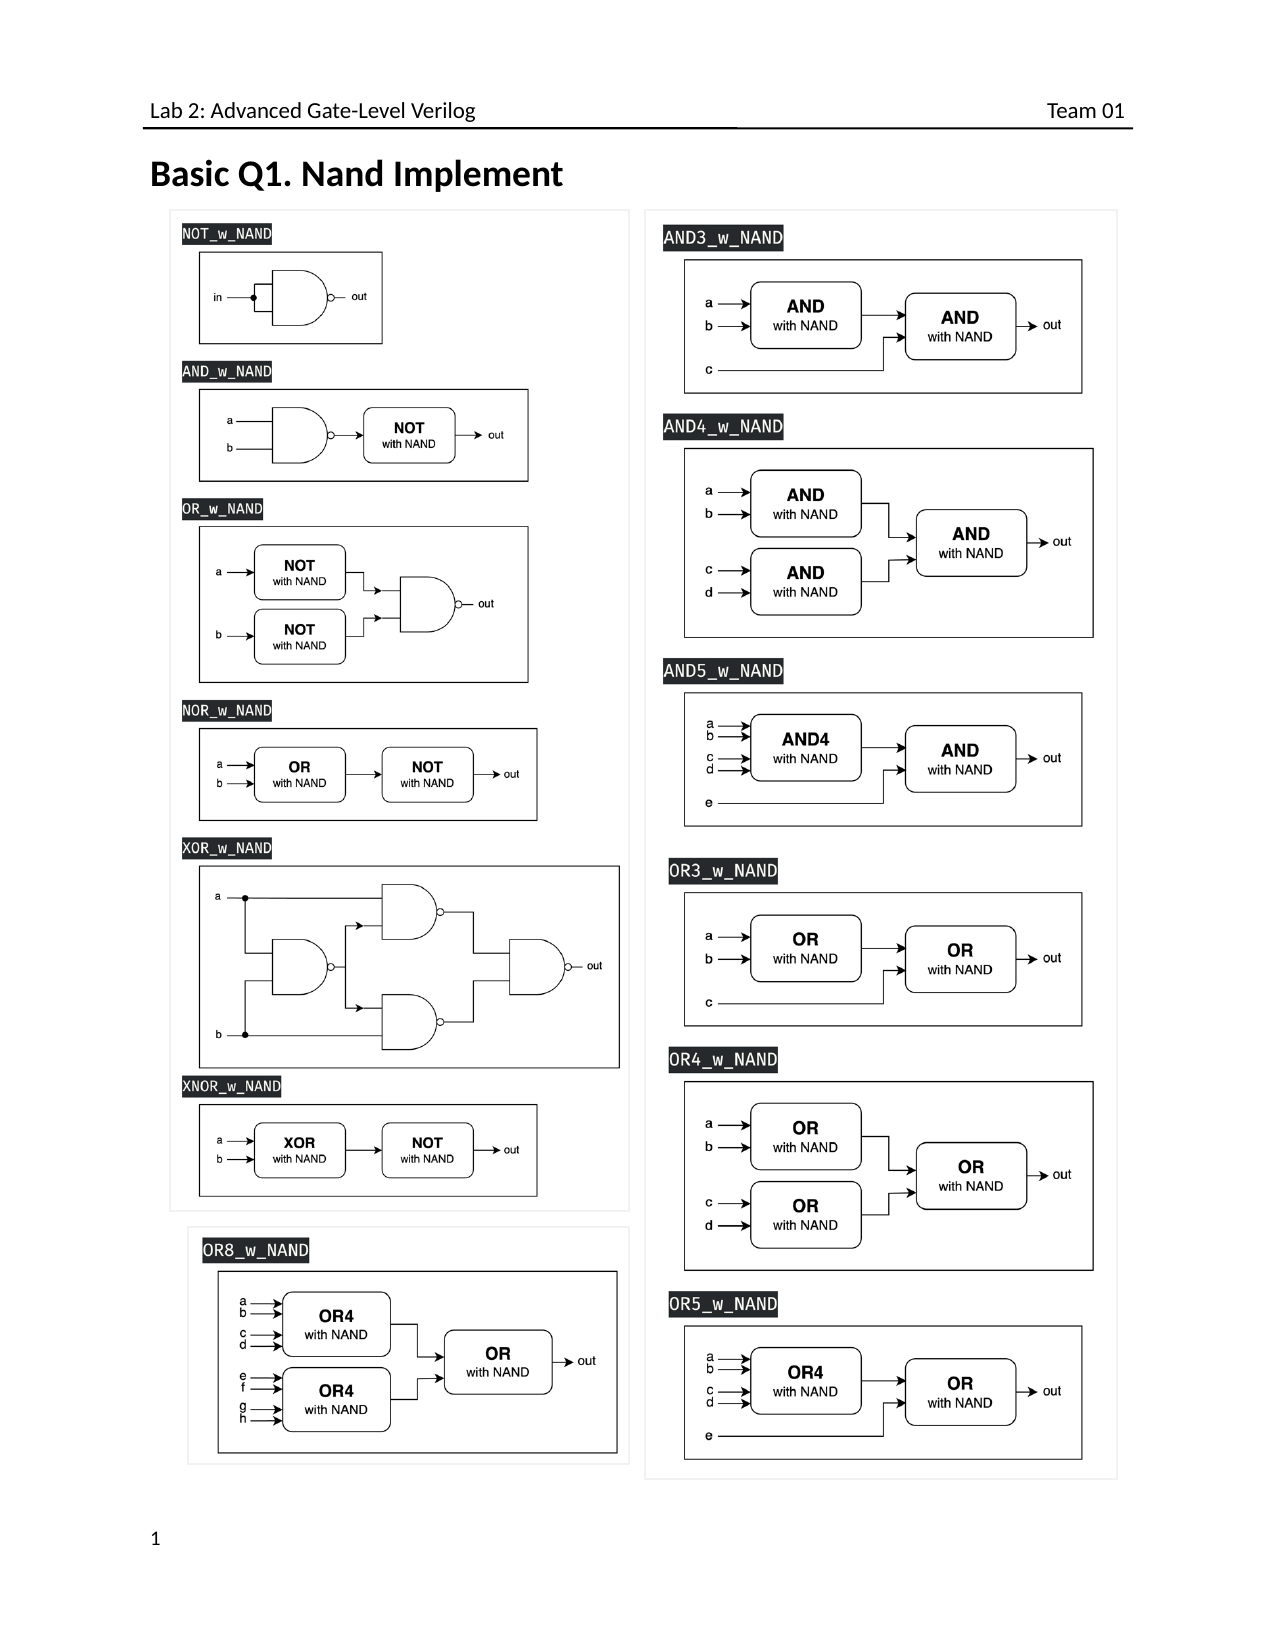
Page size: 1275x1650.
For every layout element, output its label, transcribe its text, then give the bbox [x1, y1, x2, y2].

subtitle Basic Q1. Nand Implement [150, 150, 1125, 196]
picture [189, 1228, 628, 1463]
picture [646, 211, 1116, 1478]
picture [171, 211, 628, 1210]
